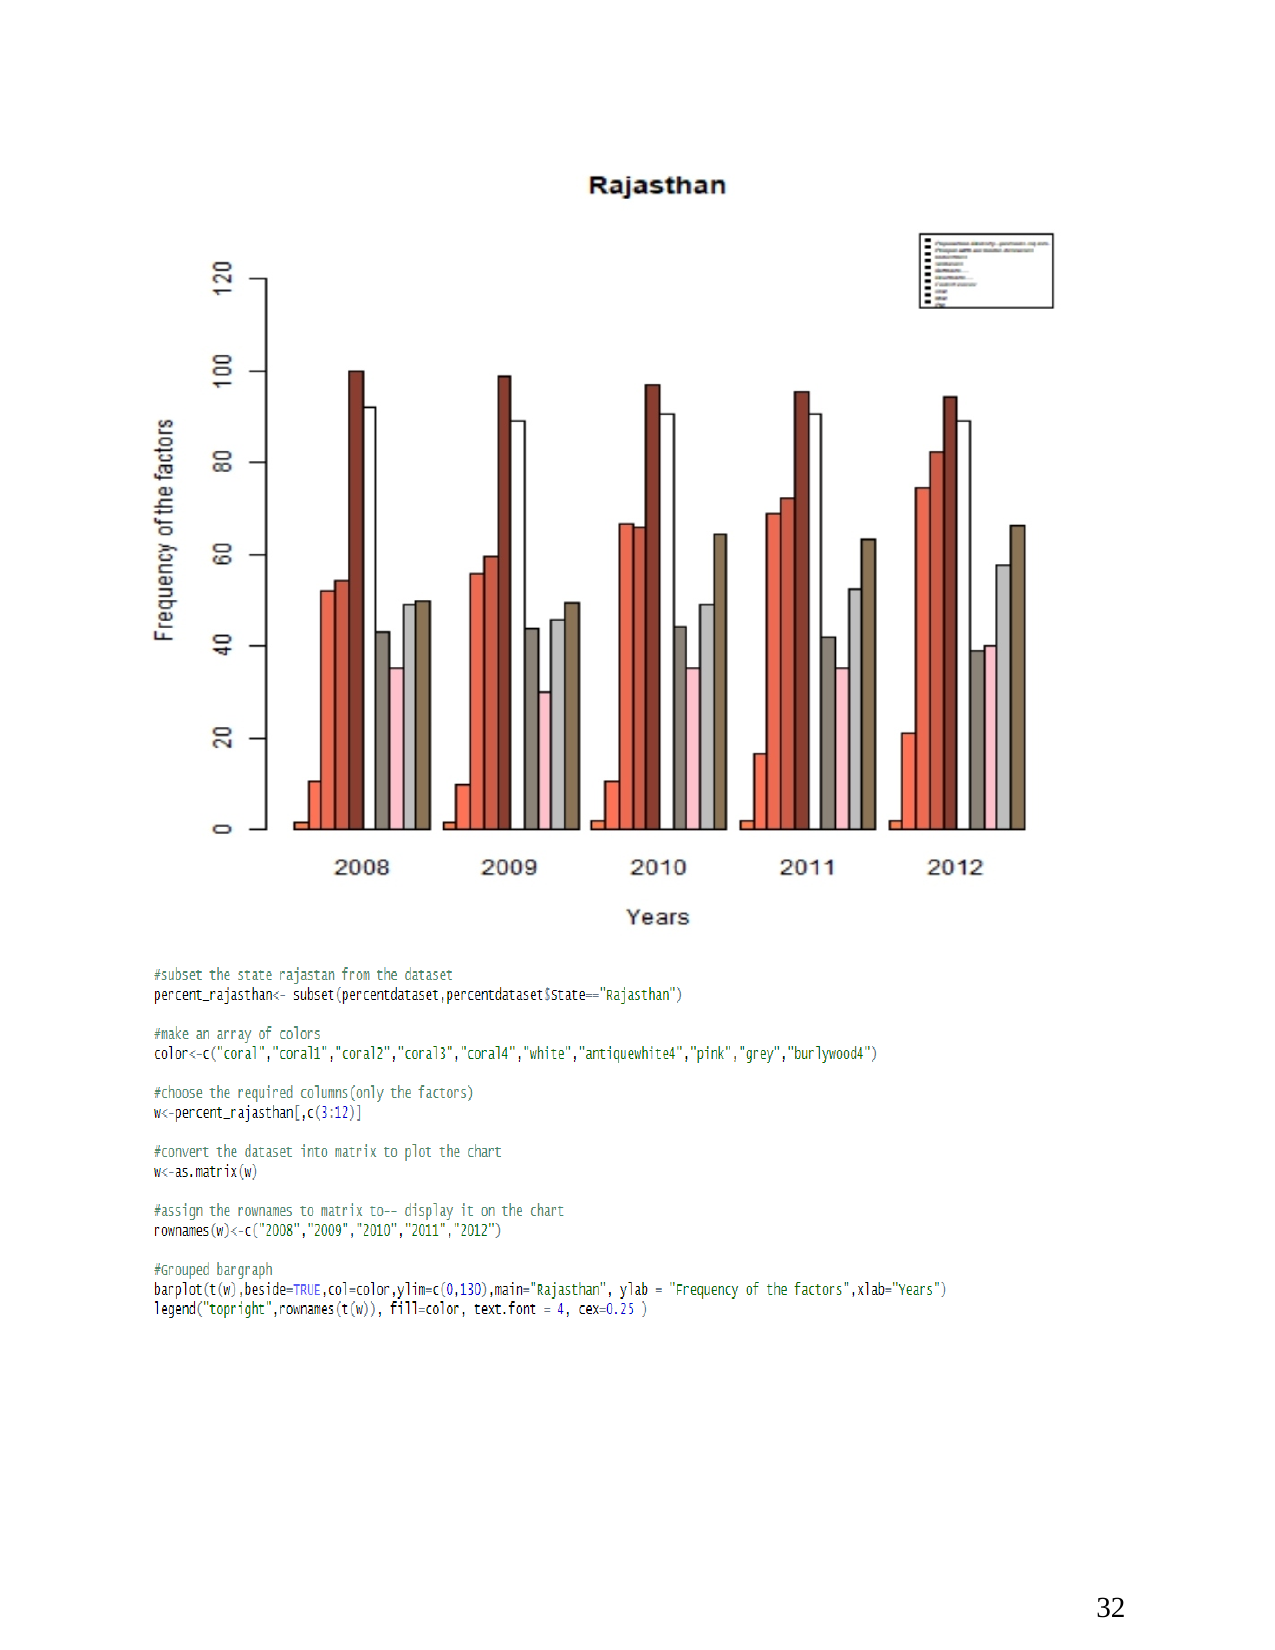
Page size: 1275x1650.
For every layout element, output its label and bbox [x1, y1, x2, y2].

picture [150, 150, 1125, 1332]
